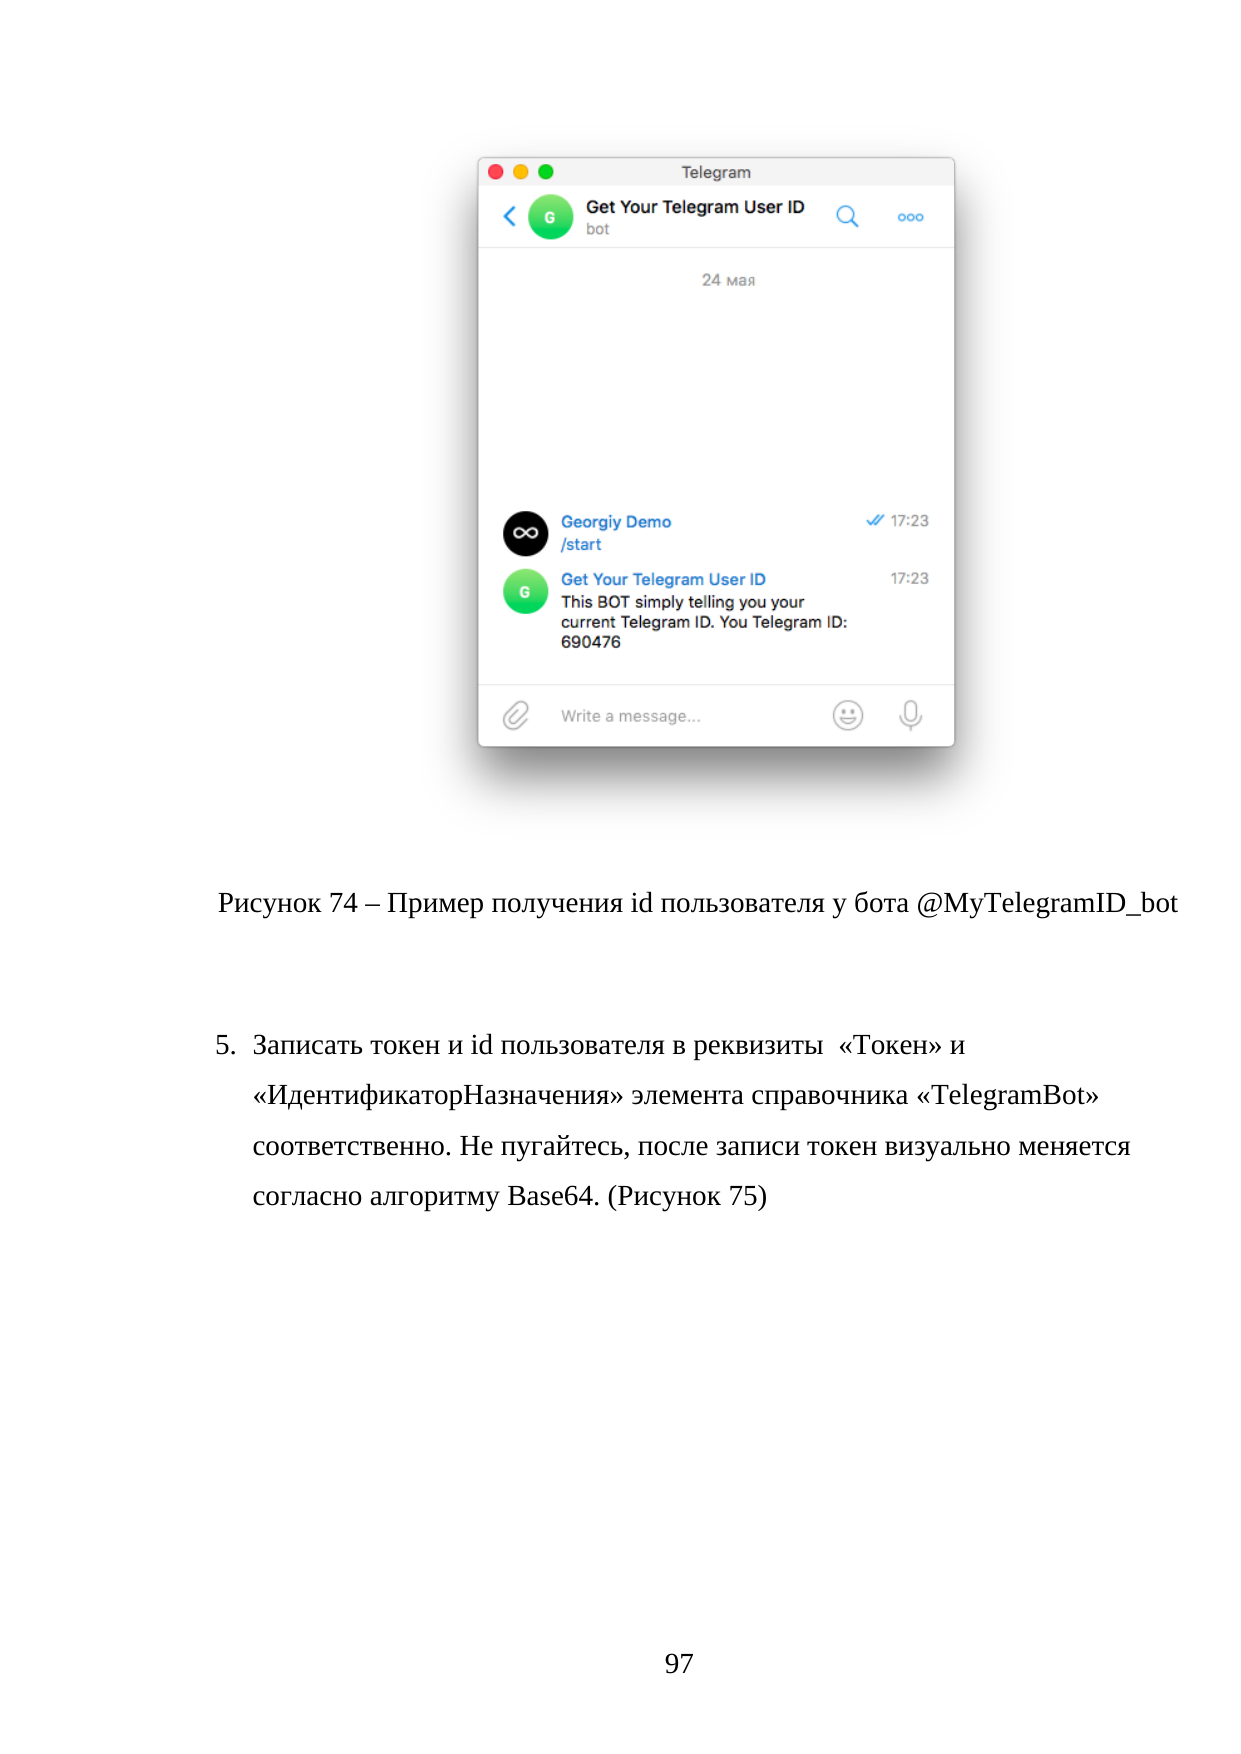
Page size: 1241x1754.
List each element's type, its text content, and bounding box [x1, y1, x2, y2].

text Рисунок 74 – Пример получения id пользователя у бота @MyTelegramID_bot [215, 885, 1181, 918]
picture [408, 118, 1025, 847]
list Записать токен и id пользователя в реквизиты «Токен» и «ИдентификаторНазначения» элемента справочника «TelegramBot» соответственно. Не пугайтесь, после записи токен визуально меняется согласно алгоритму Base64. (Рисунок 75) [215, 1027, 1181, 1211]
